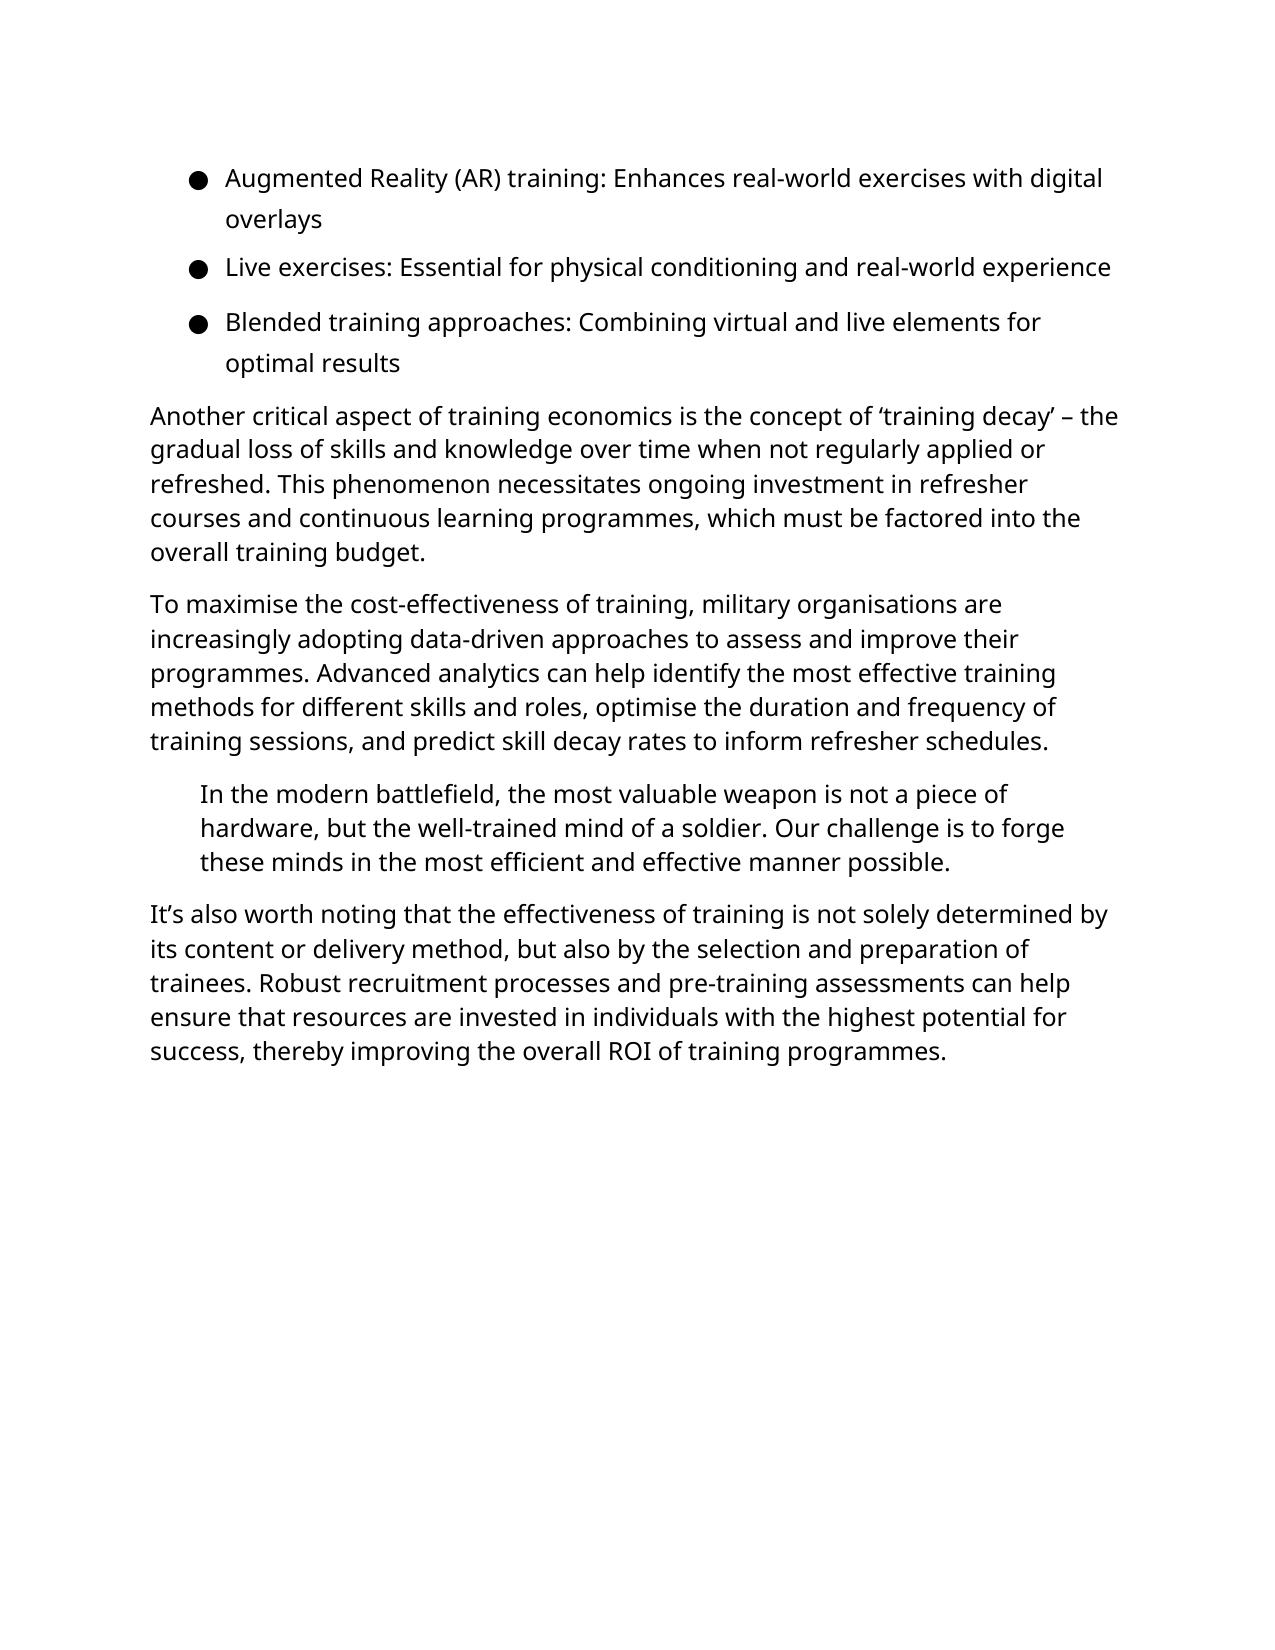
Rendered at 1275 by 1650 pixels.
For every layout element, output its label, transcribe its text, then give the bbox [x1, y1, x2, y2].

text To maximise the cost-effectiveness of training, military organisations are increasingly adopting data-driven approaches to assess and improve their programmes. Advanced analytics can help identify the most effective training methods for different skills and roles, optimise the duration and frequency of training sessions, and predict skill decay rates to inform refresher schedules. [150, 587, 1125, 757]
text Another critical aspect of training economics is the concept of ‘training decay’ – the gradual loss of skills and knowledge over time when not regularly applied or refreshed. This phenomenon necessitates ongoing investment in refresher courses and continuous learning programmes, which must be factored into the overall training budget. [150, 398, 1125, 568]
text In the modern battlefield, the most valuable weapon is not a piece of hardware, but the well-trained mind of a soldier. Our challenge is to forge these minds in the most efficient and effective manner possible. [200, 776, 1075, 878]
list Live exercises: Essential for physical conditioning and real-world experience [187, 239, 1125, 290]
list Augmented Reality (AR) training: Enhances real-world exercises with digital overlays [187, 150, 1125, 235]
text It’s also worth noting that the effectiveness of training is not solely determined by its content or delivery method, but also by the selection and preparation of trainees. Robust recruitment processes and pre-training assessments can help ensure that resources are invested in individuals with the highest potential for success, thereby improving the overall ROI of training programmes. [150, 897, 1125, 1067]
list Blended training approaches: Combining virtual and live elements for optimal results [187, 294, 1125, 379]
